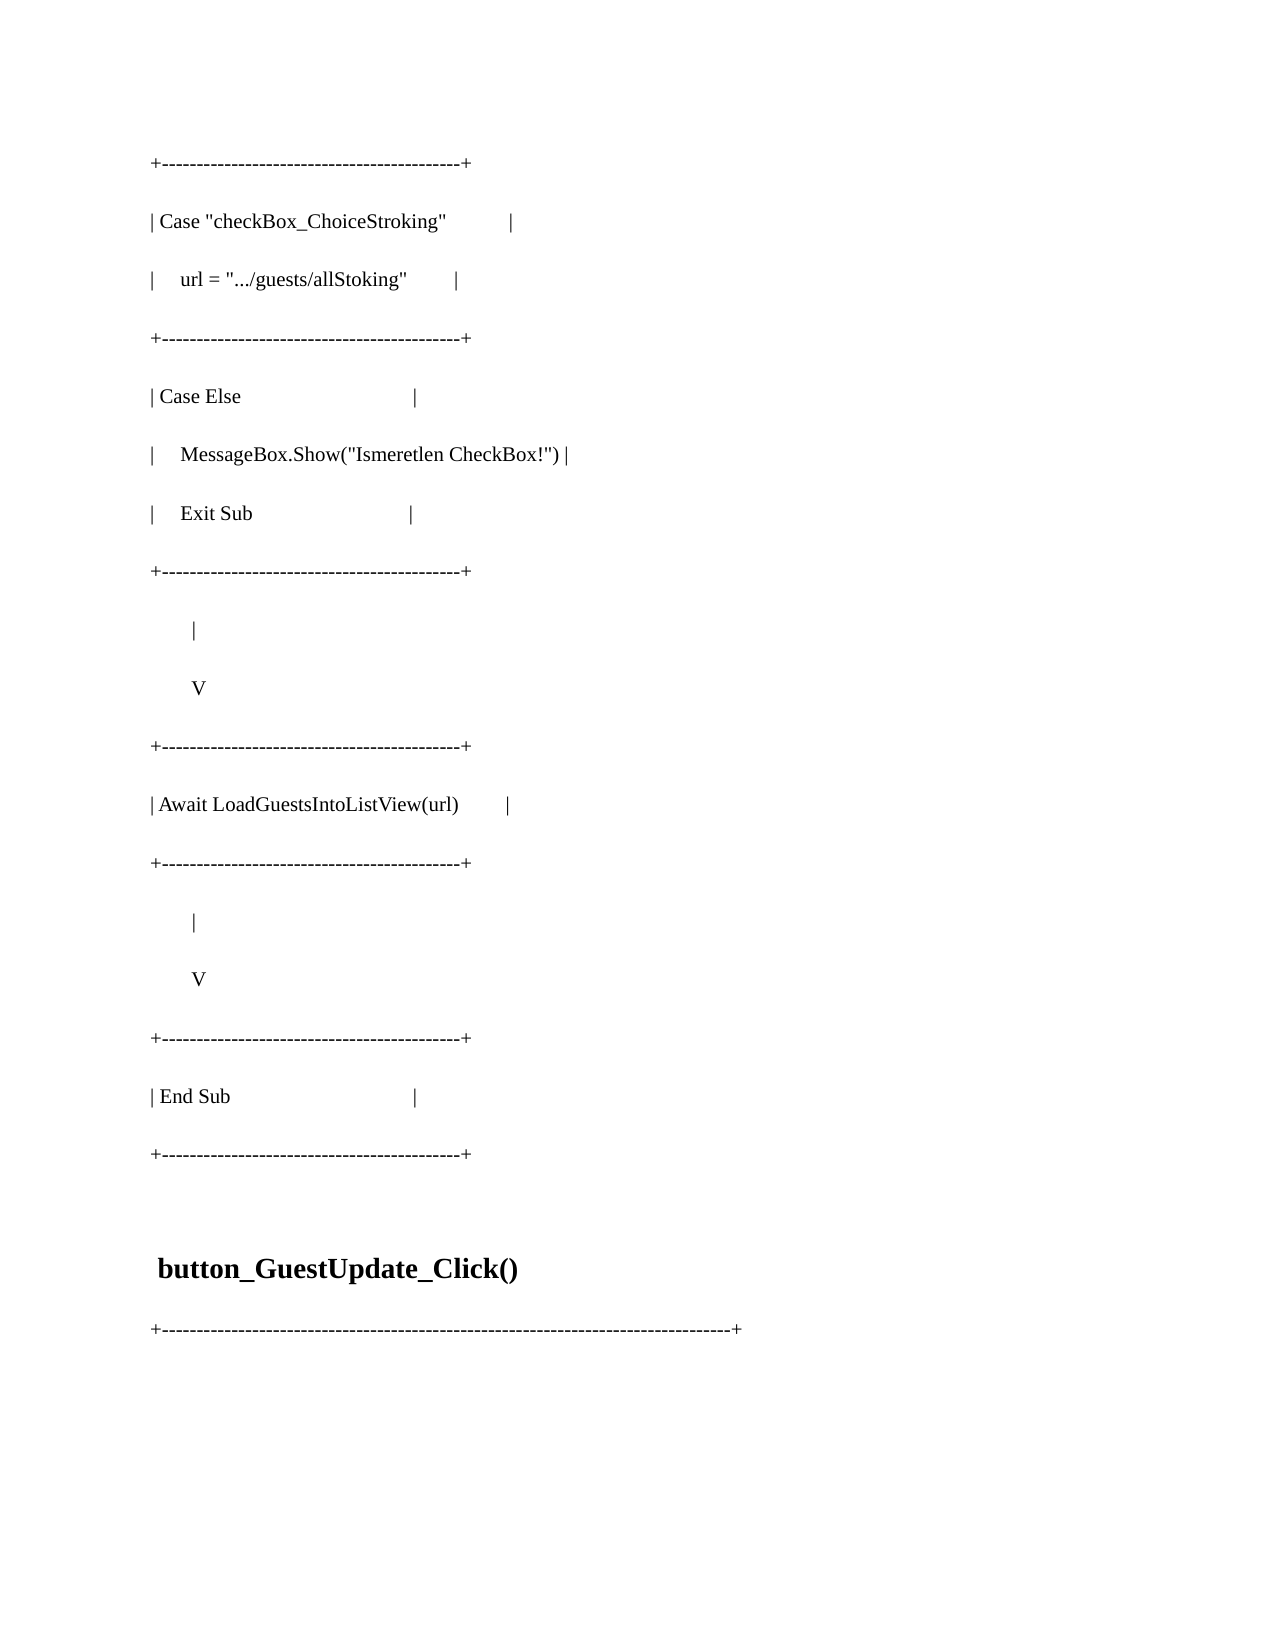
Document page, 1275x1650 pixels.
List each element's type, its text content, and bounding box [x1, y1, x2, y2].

text V [150, 967, 1125, 992]
text +-------------------------------------------+ [150, 1025, 1125, 1050]
text | Await LoadGuestsIntoListView(url) | [150, 792, 1125, 817]
text | Case Else | [150, 383, 1125, 408]
text | Exit Sub | [150, 500, 1125, 525]
text button_GuestUpdate_Click() [510, 1258, 1125, 1283]
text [150, 325, 1125, 350]
text +-------------------------------------------+ [150, 850, 1125, 875]
text button_GuestUpdate_Click() [150, 1258, 506, 1283]
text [150, 1317, 1125, 1342]
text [150, 150, 1125, 175]
text | Case "checkBox_ChoiceStroking" | [150, 208, 1125, 233]
text | End Sub | [150, 1083, 1125, 1108]
text | url = ".../guests/allStoking" | [150, 267, 1125, 292]
text +-------------------------------------------+ [150, 1142, 1125, 1167]
text V [150, 675, 1125, 700]
text | MessageBox.Show("Ismeretlen CheckBox!") | [150, 442, 1125, 467]
text +-------------------------------------------+ [150, 733, 1125, 758]
text | [150, 908, 1125, 933]
text +-------------------------------------------+ [150, 558, 1125, 583]
text | [150, 617, 1125, 642]
